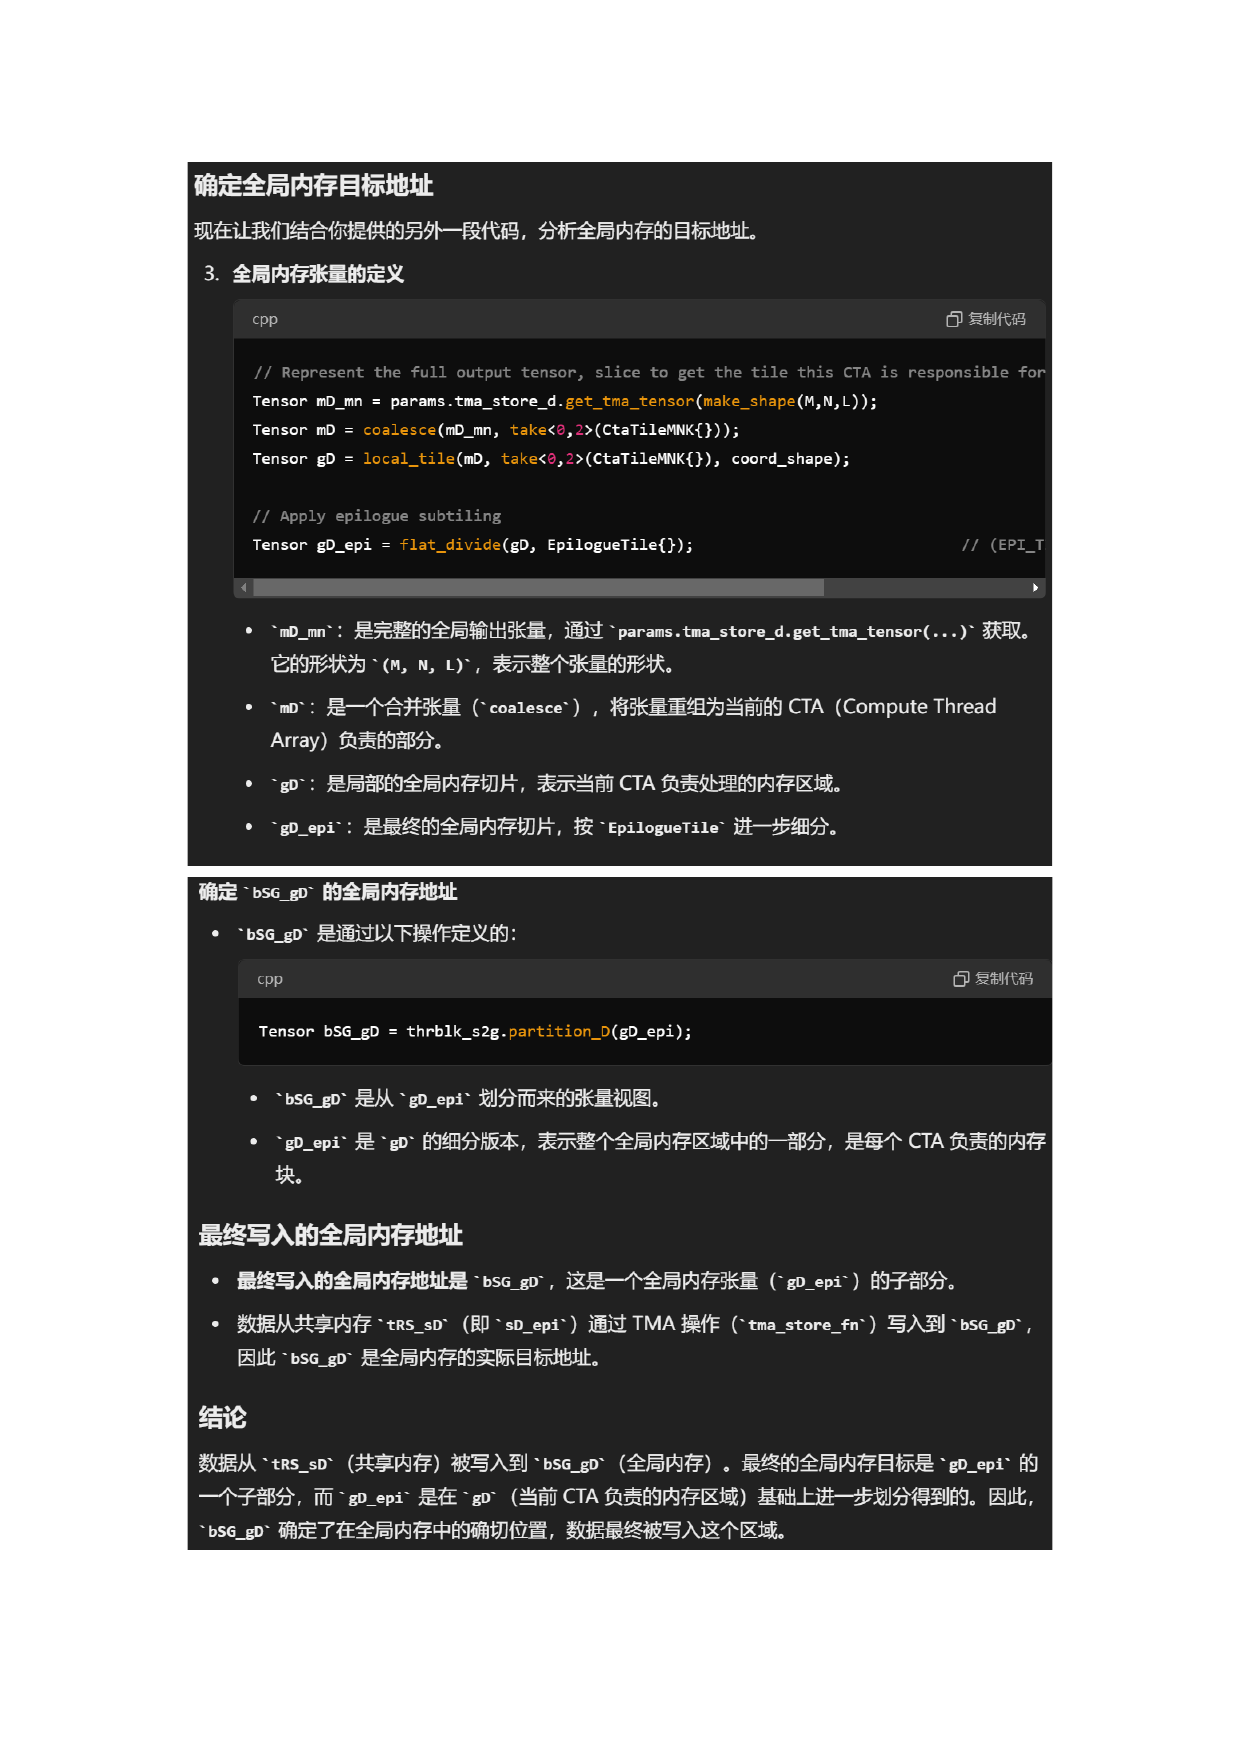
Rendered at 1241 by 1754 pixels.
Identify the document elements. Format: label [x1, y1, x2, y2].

picture [187, 162, 1053, 866]
picture [187, 877, 1053, 1550]
